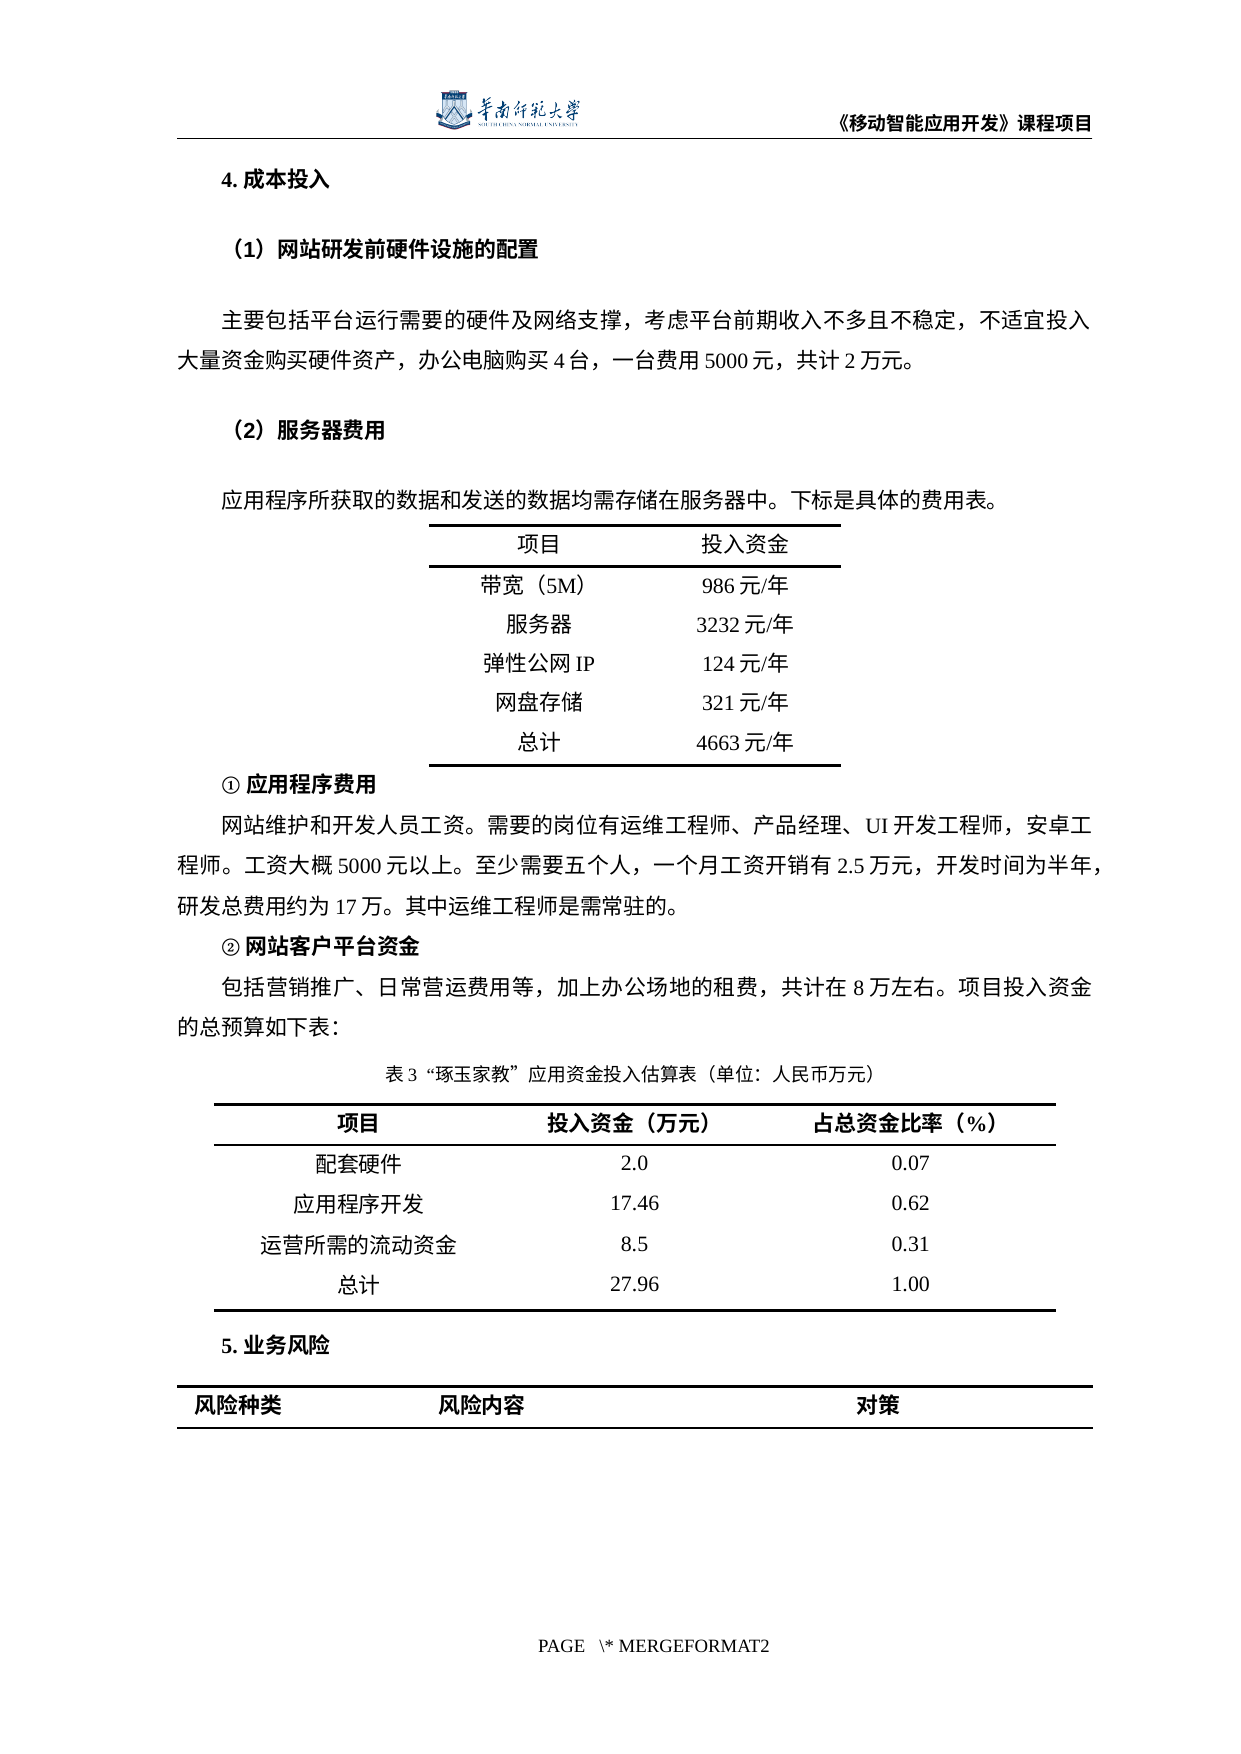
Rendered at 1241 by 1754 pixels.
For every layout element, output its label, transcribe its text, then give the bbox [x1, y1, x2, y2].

table_cell 0.62 [765, 1186, 1056, 1227]
table_header 风险种类 [177, 1388, 299, 1427]
table_cell 0.31 [765, 1228, 1056, 1268]
table_header 风险内容 [299, 1388, 664, 1427]
table_cell 321元/年 [650, 685, 841, 724]
table_cell 配套硬件 [214, 1146, 503, 1186]
text 主要包括平台运行需要的硬件及网络支撑，考虑平台前期收入不多且不稳定，不适宜投入大量资金购买硬件资产，办公电脑购买4台，一台费用5000元，共计2万元。 [177, 302, 1092, 375]
table_cell 应用程序开发 [214, 1186, 503, 1227]
subtitle 5. 业务风险 [177, 1328, 1092, 1361]
picture [424, 88, 592, 131]
text ① 应用程序费用 [177, 767, 1092, 799]
table_cell 网盘存储 [429, 685, 649, 724]
table_cell 运营所需的流动资金 [214, 1228, 503, 1268]
text 网站维护和开发人员工资。需要的岗位有运维工程师、产品经理、UI开发工程师，安卓工程师。工资大概5000元以上。至少需要五个人，一个月工资开销有2.5万元，开发时间为半年，研发总费用约为17万。其中运维工程师是需常驻的。 [177, 807, 1092, 921]
table_cell 986元/年 [650, 568, 841, 606]
table_header 项目 [429, 527, 649, 565]
table_cell 124元/年 [650, 646, 841, 684]
table_header 占总资金比率（%） [765, 1106, 1056, 1144]
subtitle 4. 成本投入 [177, 162, 1092, 194]
subtitle （1）网站研发前硬件设施的配置 [177, 232, 1092, 264]
table_header 投入资金（万元） [504, 1106, 765, 1144]
table_cell 27.96 [504, 1268, 765, 1309]
table_cell 0.07 [765, 1146, 1056, 1186]
table_cell 带宽（5M） [429, 568, 649, 606]
table_header 对策 [665, 1388, 1092, 1427]
table_cell 服务器 [429, 606, 649, 646]
table_header 项目 [214, 1106, 503, 1144]
text 包括营销推广、日常营运费用等，加上办公场地的租费，共计在8万左右。项目投入资金的总预算如下表： [177, 969, 1092, 1042]
table_cell 4663元/年 [650, 724, 841, 764]
text 表3 “琢玉家教”应用资金投入估算表（单位：人民币万元） [177, 1057, 1092, 1089]
table_cell 总计 [214, 1268, 503, 1309]
table_header 投入资金 [650, 527, 841, 565]
text ② 网站客户平台资金 [177, 929, 1092, 961]
table_cell 8.5 [504, 1228, 765, 1268]
table_cell 总计 [429, 724, 649, 764]
subtitle （2）服务器费用 [177, 412, 1092, 445]
table_cell 1.00 [765, 1268, 1056, 1309]
table_cell 弹性公网IP [429, 646, 649, 684]
table_cell 2.0 [504, 1146, 765, 1186]
table_cell 17.46 [504, 1186, 765, 1227]
table_cell 3232元/年 [650, 606, 841, 646]
text 应用程序所获取的数据和发送的数据均需存储在服务器中。下标是具体的费用表。 [177, 483, 1092, 516]
